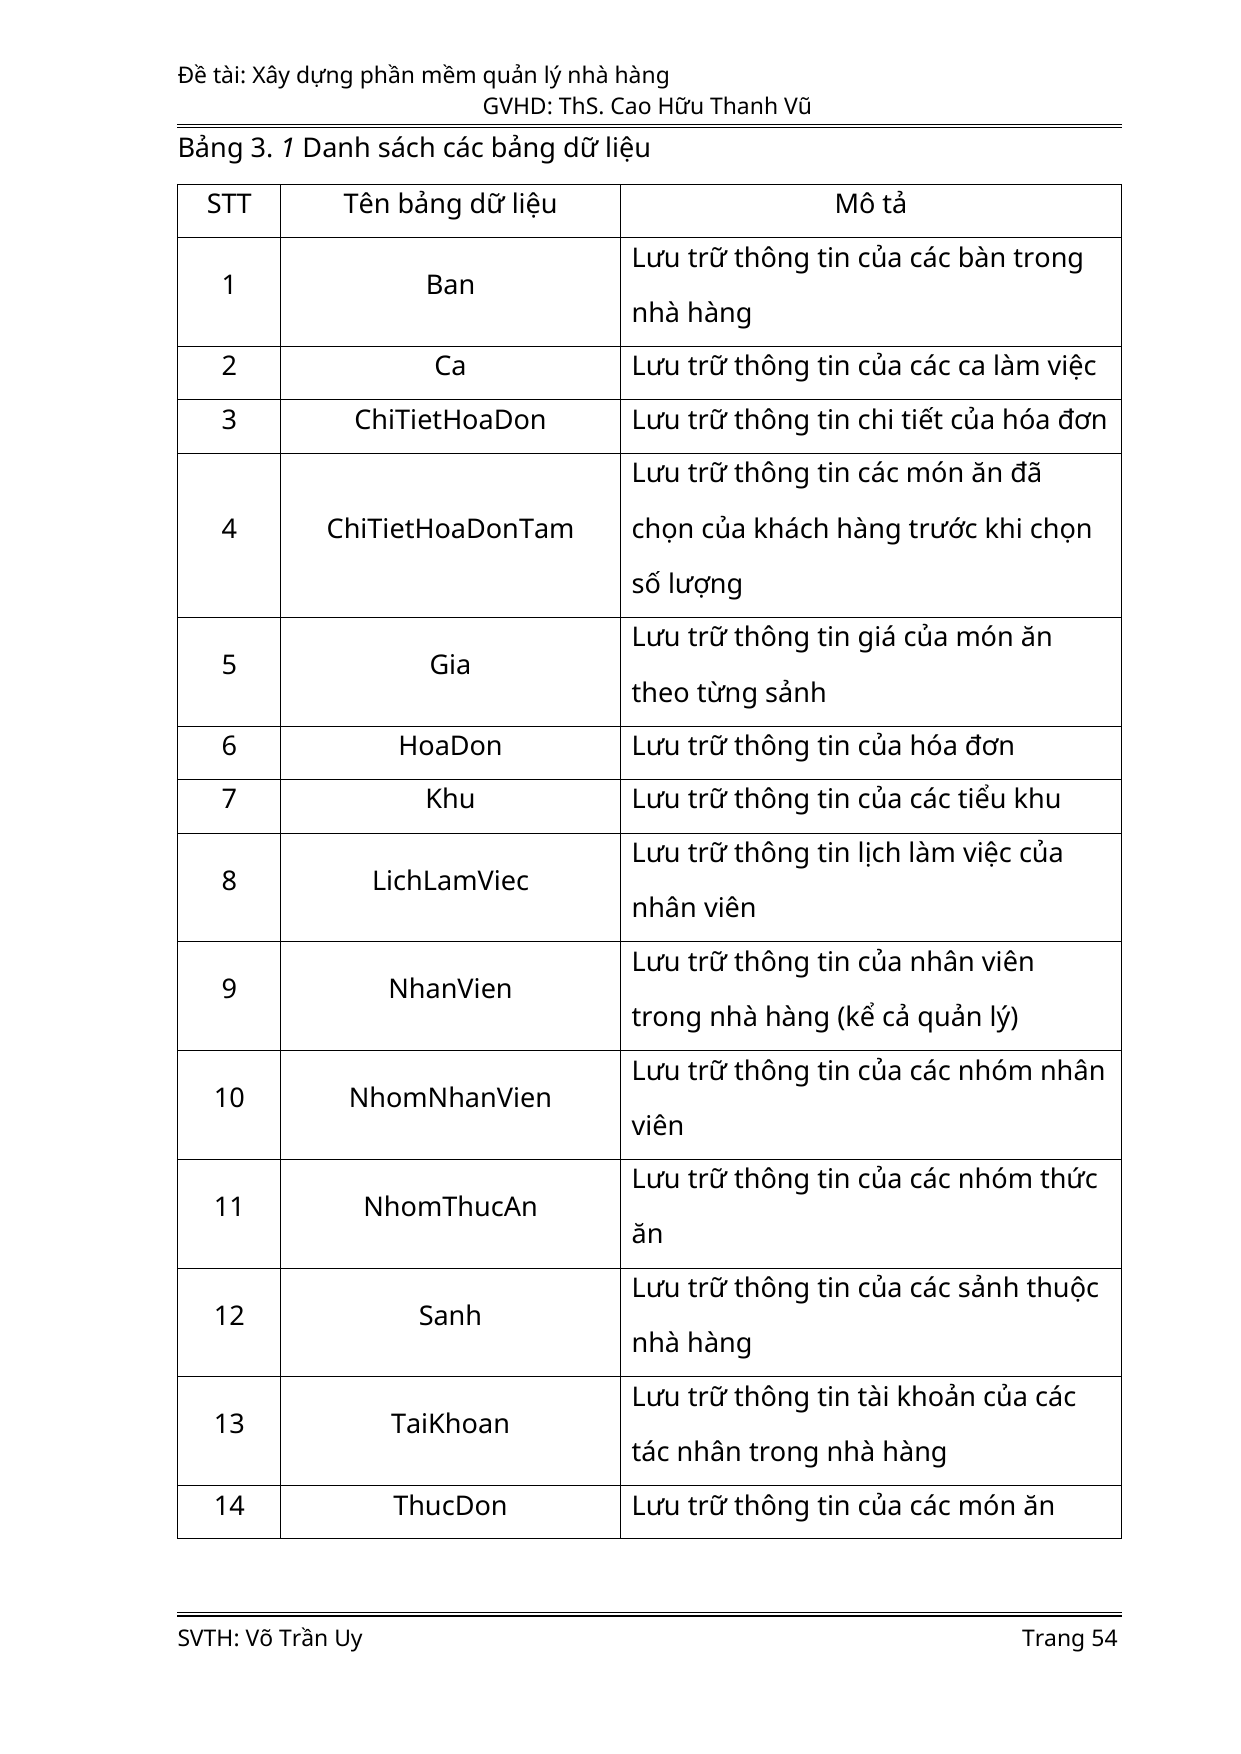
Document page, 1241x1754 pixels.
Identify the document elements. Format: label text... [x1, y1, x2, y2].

table_cell Lưu trữ thông tin của các nhóm thức ăn [621, 1160, 1121, 1267]
table_cell HoaDon [281, 727, 620, 779]
table_cell NhomThucAn [281, 1160, 620, 1267]
table_cell Khu [281, 780, 620, 832]
table_cell Lưu trữ thông tin của nhân viên trong nhà hàng (kể cả quản lý) [621, 942, 1121, 1050]
table_cell Lưu trữ thông tin chi tiết của hóa đơn [621, 400, 1121, 453]
table_cell Ca [281, 347, 620, 399]
table_cell Lưu trữ thông tin của các bàn trong nhà hàng [621, 238, 1121, 346]
table_header Tên bảng dữ liệu [281, 185, 620, 237]
table_cell Sanh [281, 1269, 620, 1376]
table_cell Lưu trữ thông tin giá của món ăn theo từng sảnh [621, 618, 1121, 726]
table_cell Lưu trữ thông tin lịch làm việc của nhân viên [621, 834, 1121, 941]
table_cell TaiKhoan [281, 1377, 620, 1485]
table_cell Lưu trữ thông tin tài khoản của các tác nhân trong nhà hàng [621, 1377, 1121, 1485]
table_cell ChiTietHoaDonTam [281, 454, 620, 617]
table_cell 9 [178, 942, 280, 1050]
table_cell 11 [178, 1160, 280, 1267]
table_cell 6 [178, 727, 280, 779]
table_cell Lưu trữ thông tin của các nhóm nhân viên [621, 1051, 1121, 1159]
table_cell ThucDon [281, 1486, 620, 1538]
table_cell 3 [178, 400, 280, 453]
table_cell 2 [178, 347, 280, 399]
table_cell NhomNhanVien [281, 1051, 620, 1159]
table_cell LichLamViec [281, 834, 620, 941]
text Bảng 3. 1 Danh sách các bảng dữ liệu [177, 128, 1122, 165]
table_cell 1 [178, 238, 280, 346]
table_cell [621, 1486, 1121, 1538]
table_cell 13 [178, 1377, 280, 1485]
table_cell Lưu trữ thông tin của các sảnh thuộc nhà hàng [621, 1269, 1121, 1376]
table_cell 12 [178, 1269, 280, 1376]
table_cell Lưu trữ thông tin các món ăn đã chọn của khách hàng trước khi chọn số lượng [621, 454, 1121, 617]
table_cell 10 [178, 1051, 280, 1159]
table_cell Lưu trữ thông tin của các ca làm việc [621, 347, 1121, 399]
table_cell Lưu trữ thông tin của các tiểu khu [621, 780, 1121, 832]
table_cell 14 [178, 1486, 280, 1538]
table_cell ChiTietHoaDon [281, 400, 620, 453]
table_cell 4 [178, 454, 280, 617]
table_cell Lưu trữ thông tin của hóa đơn [621, 727, 1121, 779]
table_cell 8 [178, 834, 280, 941]
table_cell NhanVien [281, 942, 620, 1050]
table_cell Ban [281, 238, 620, 346]
table_cell 7 [178, 780, 280, 832]
table_header STT [178, 185, 280, 237]
table_cell 5 [178, 618, 280, 726]
table_header Mô tả [621, 185, 1121, 237]
table_cell Gia [281, 618, 620, 726]
